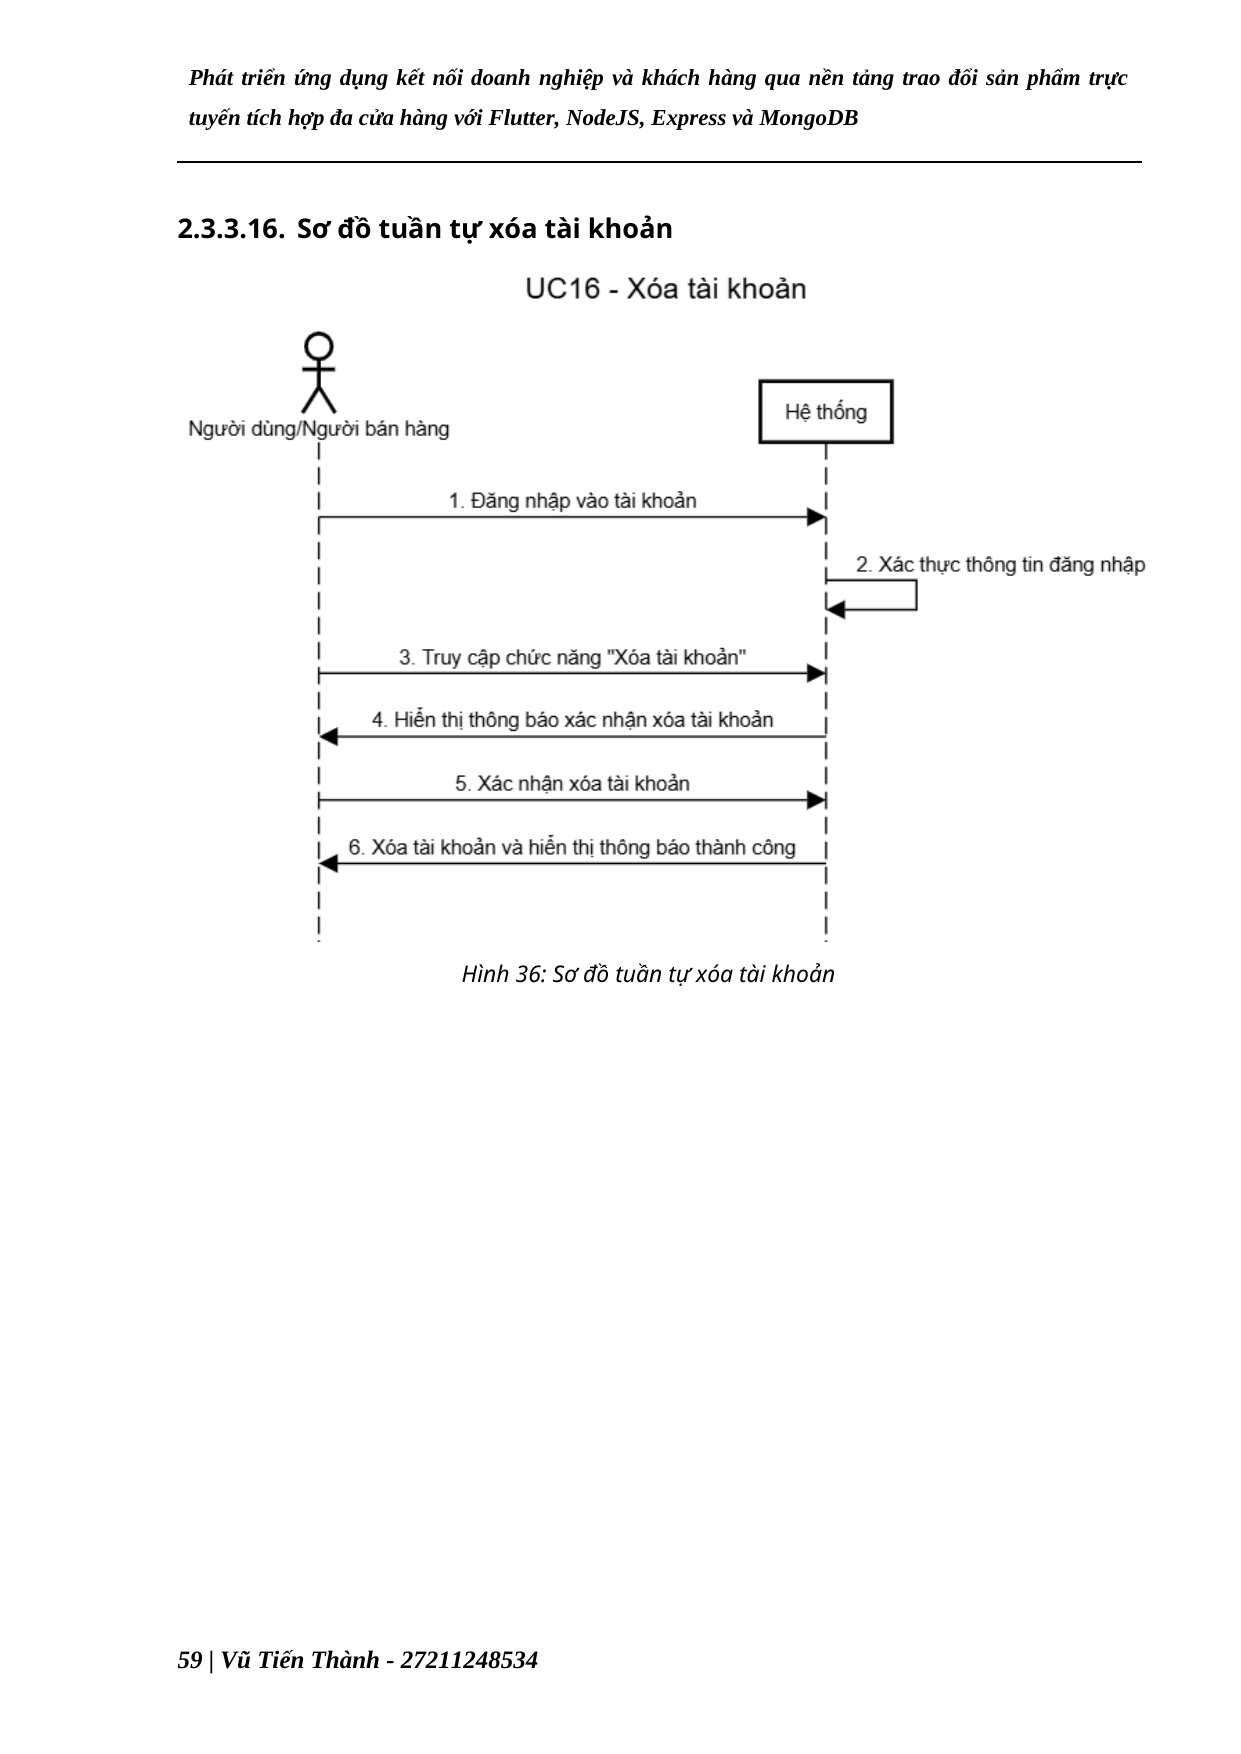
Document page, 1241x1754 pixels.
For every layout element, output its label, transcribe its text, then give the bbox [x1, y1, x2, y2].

subtitle Sơ đồ tuần tự xóa tài khoản [177, 209, 1122, 246]
subtitle Hình 36: Sơ đồ tuần tự xóa tài khoản [177, 957, 1122, 989]
picture [177, 264, 1156, 942]
